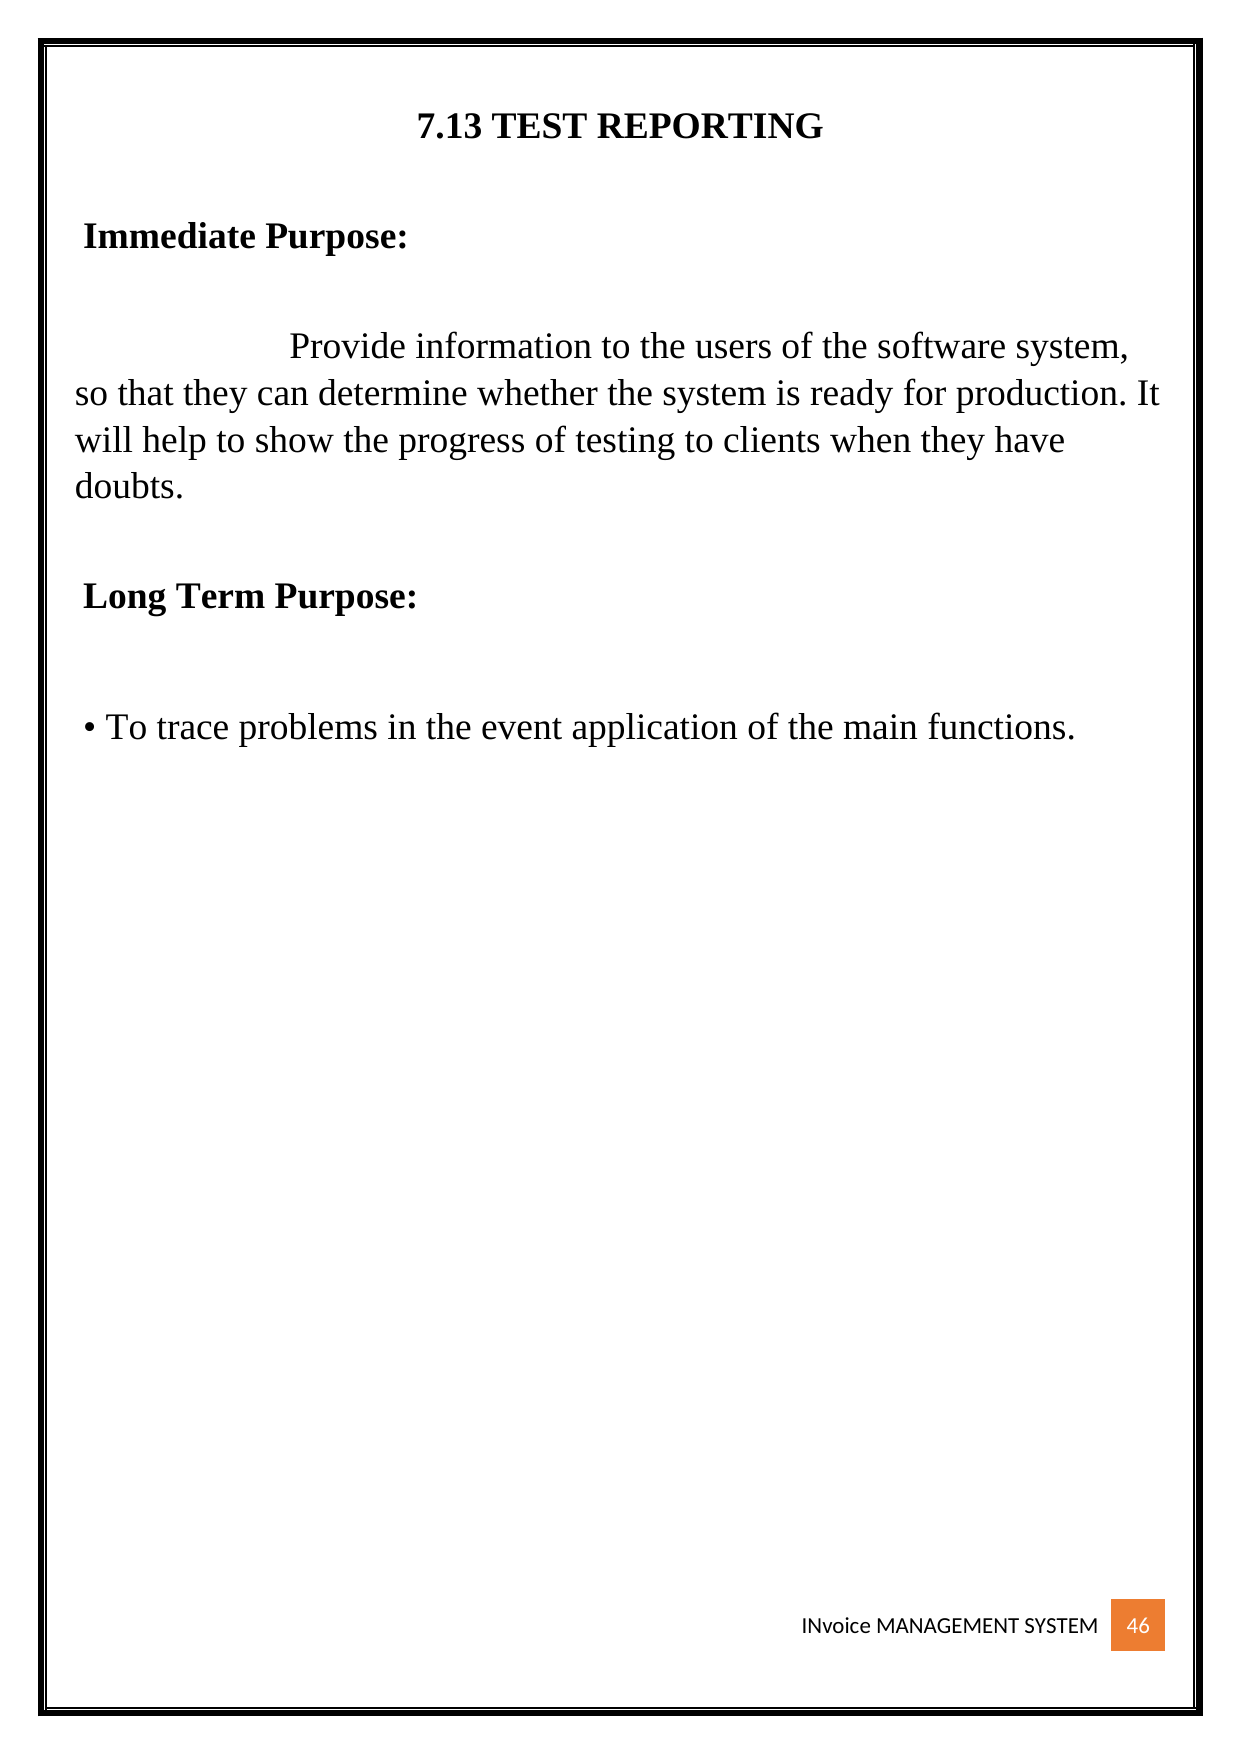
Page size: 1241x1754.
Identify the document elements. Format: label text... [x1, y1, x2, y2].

text • To trace problems in the event application of the main functions. [73, 705, 1162, 748]
text Provide information to the users of the software system, so that they can determine whether the system is ready for production. It will help to show the progress of testing to clients when they have doubts. [73, 324, 1162, 507]
subtitle 7.13 TEST REPORTING [75, 103, 1165, 147]
text Long Term Purpose: [73, 574, 1162, 617]
text Immediate Purpose: [73, 214, 1162, 257]
